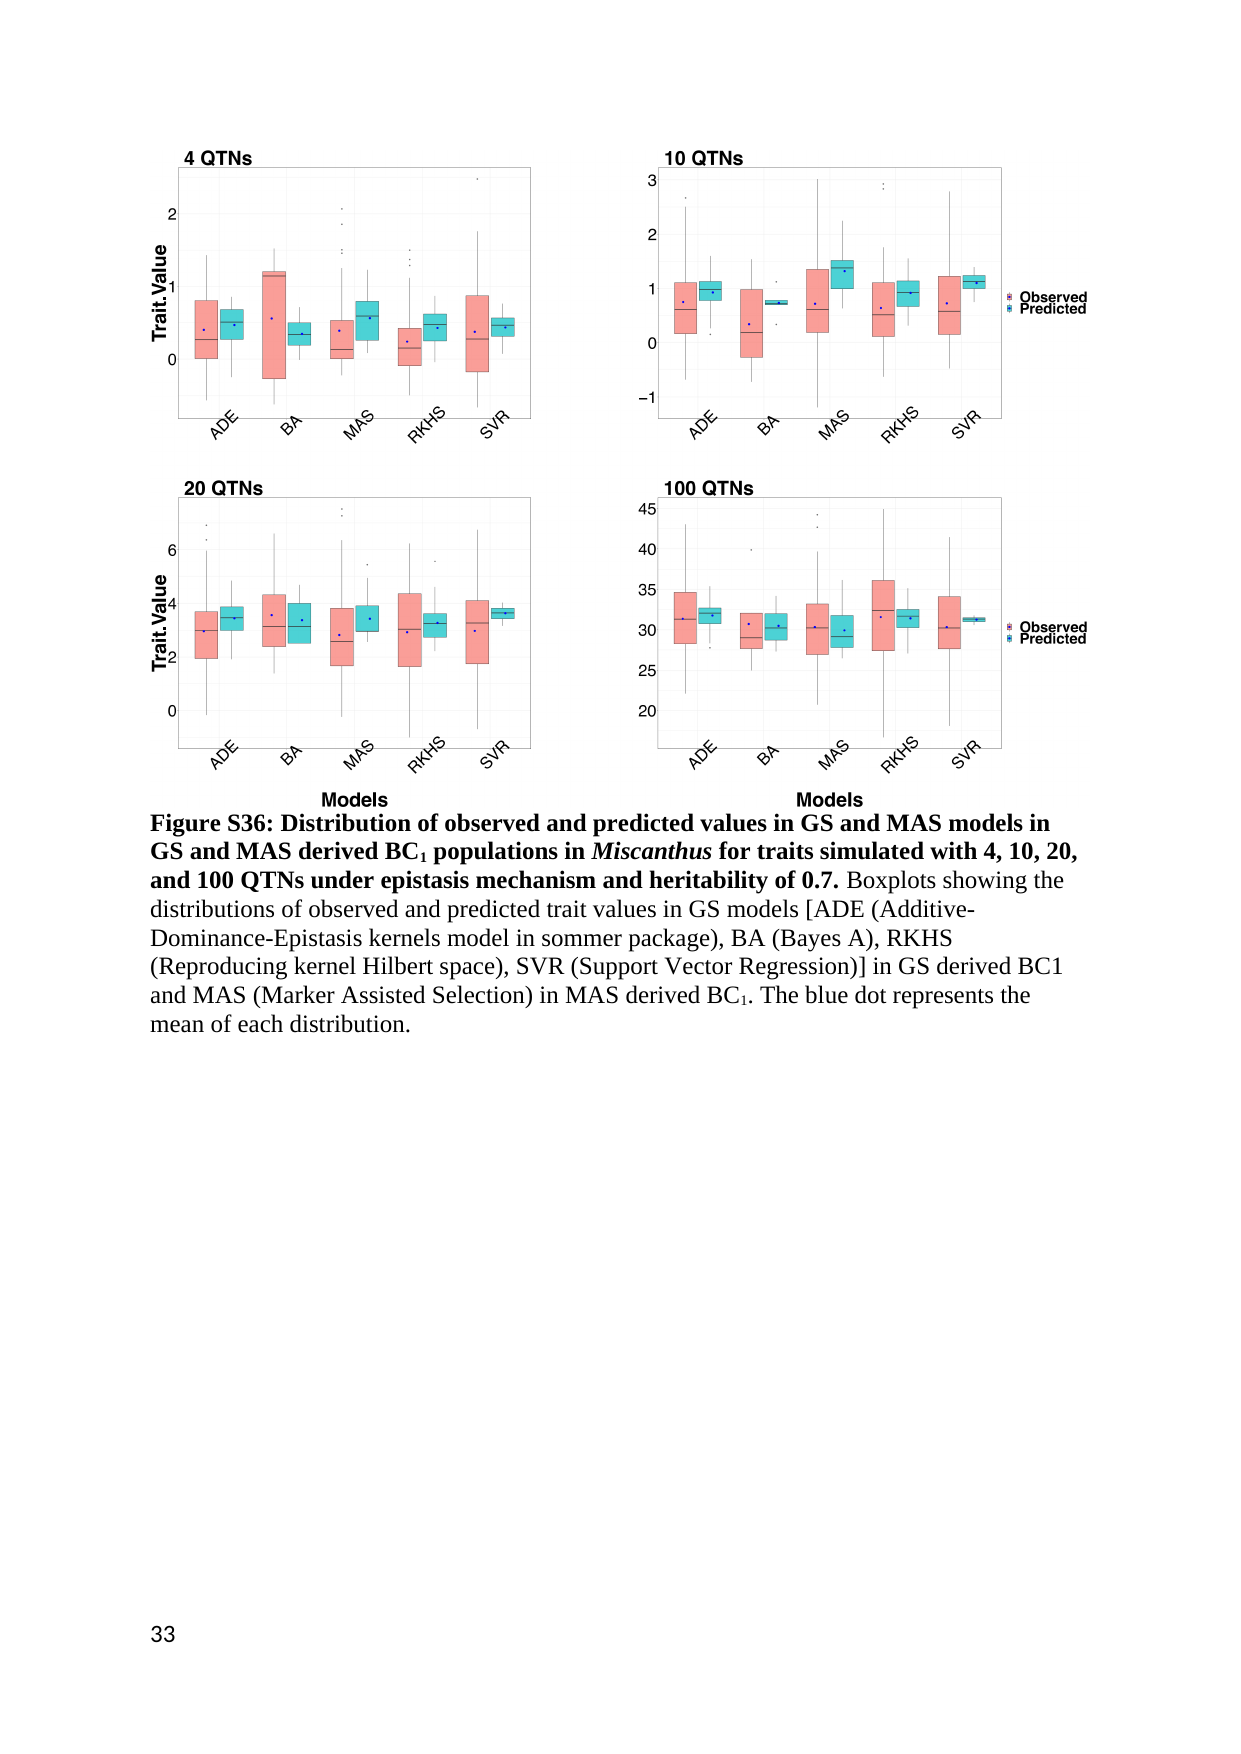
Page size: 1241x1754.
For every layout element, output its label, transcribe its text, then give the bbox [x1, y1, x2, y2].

text Figure S36: Distribution of observed and predicted values in GS and MAS models in GS and MAS derived BC1 populations in Miscanthus for traits simulated with 4, 10, 20, and 100 QTNs under epistasis mechanism and heritability of 0.7. Boxplots showing the distributions of observed and predicted trait values in GS models [ADE (Additive-Dominance-Epistasis kernels model in sommer package), BA (Bayes A), RKHS (Reproducing kernel Hilbert space), SVR (Support Vector Regression)] in GS derived BC1 and MAS (Marker Assisted Selection) in MAS derived BC1. The blue dot represents the mean of each distribution. [150, 808, 1090, 1038]
